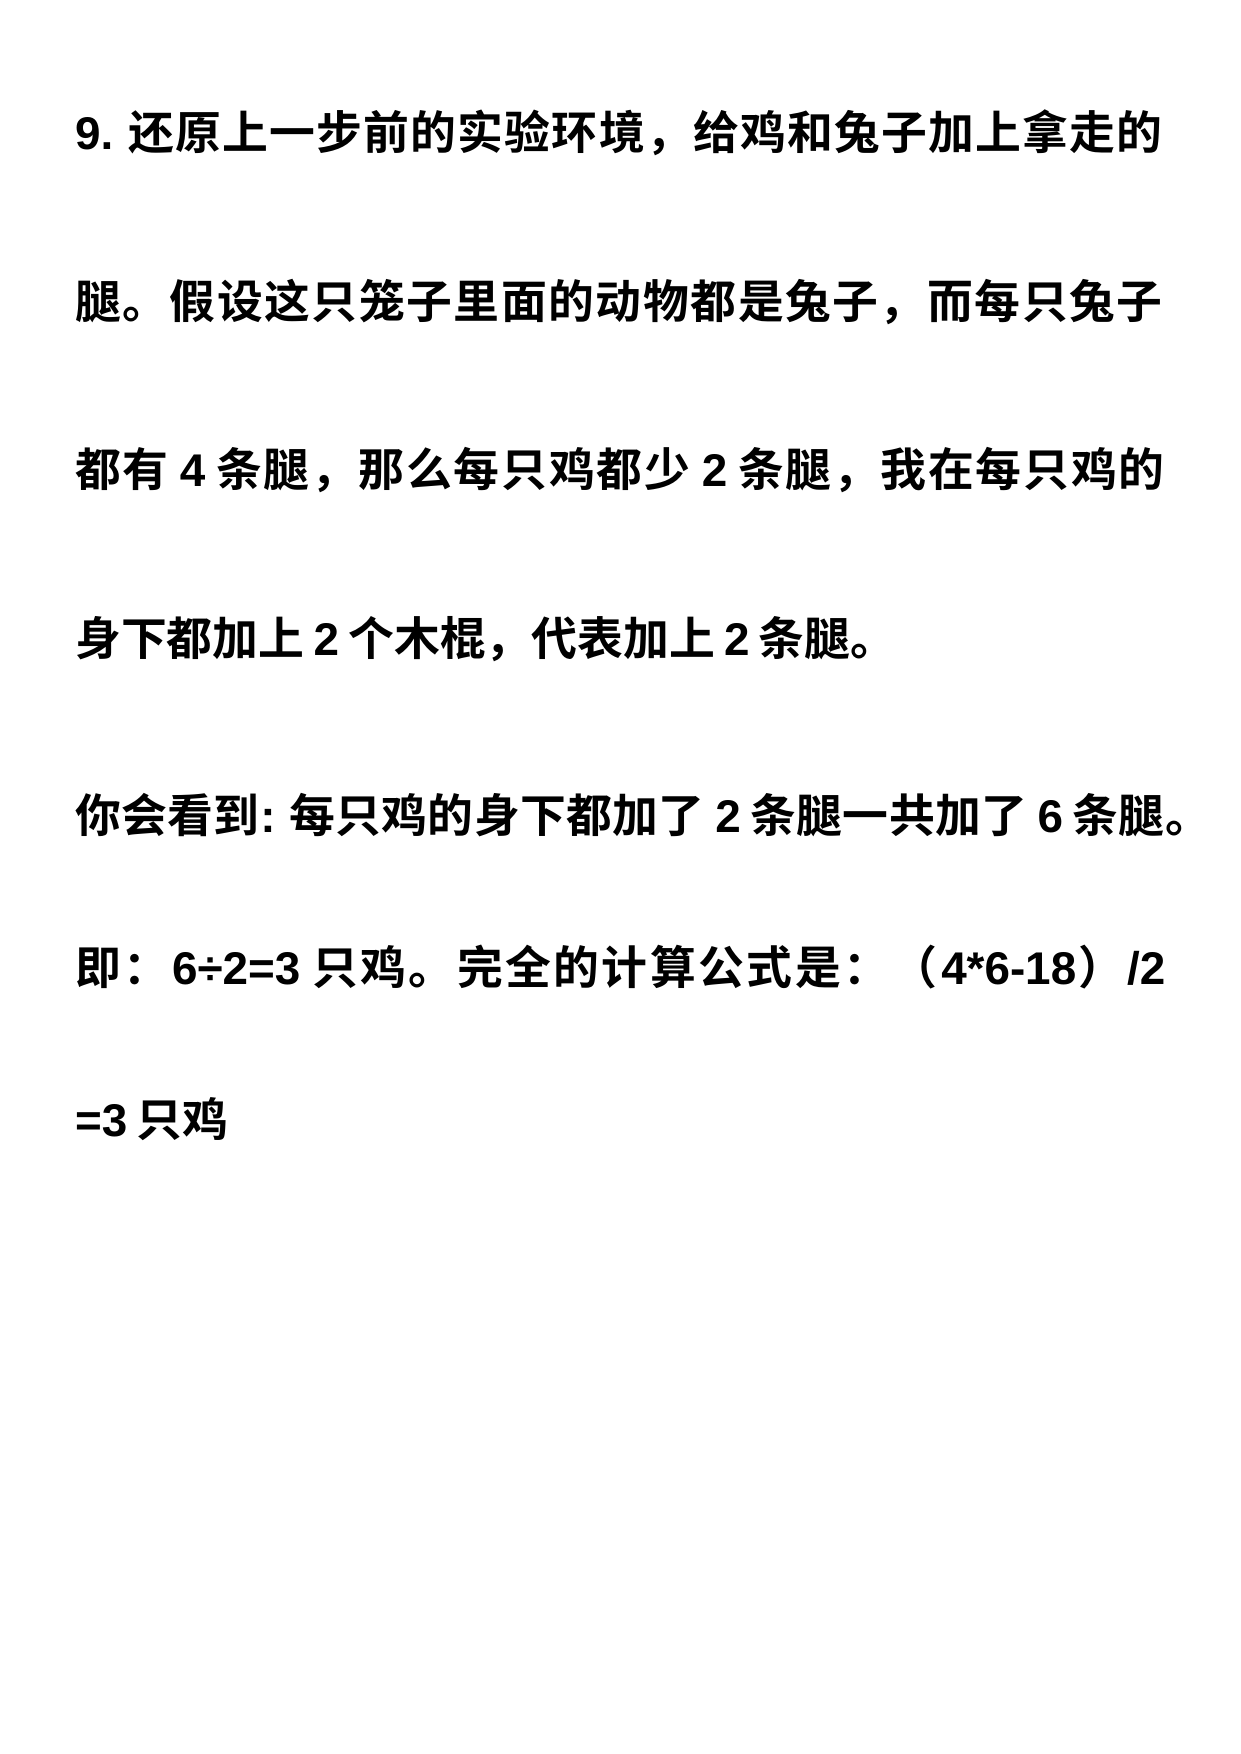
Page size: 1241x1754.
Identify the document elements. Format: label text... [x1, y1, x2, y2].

subtitle 你会看到: 每只鸡的身下都加了2条腿一共加了6条腿。即：6÷2=3只鸡。完全的计算公式是：（4*6-18）/2 =3只鸡 [75, 764, 1165, 1166]
subtitle 9. 还原上一步前的实验环境，给鸡和兔子加上拿走的腿。假设这只笼子里面的动物都是兔子，而每只兔子都有4条腿，那么每只鸡都少2条腿，我在每只鸡的身下都加上2个木棍，代表加上2条腿。 [75, 81, 1165, 684]
